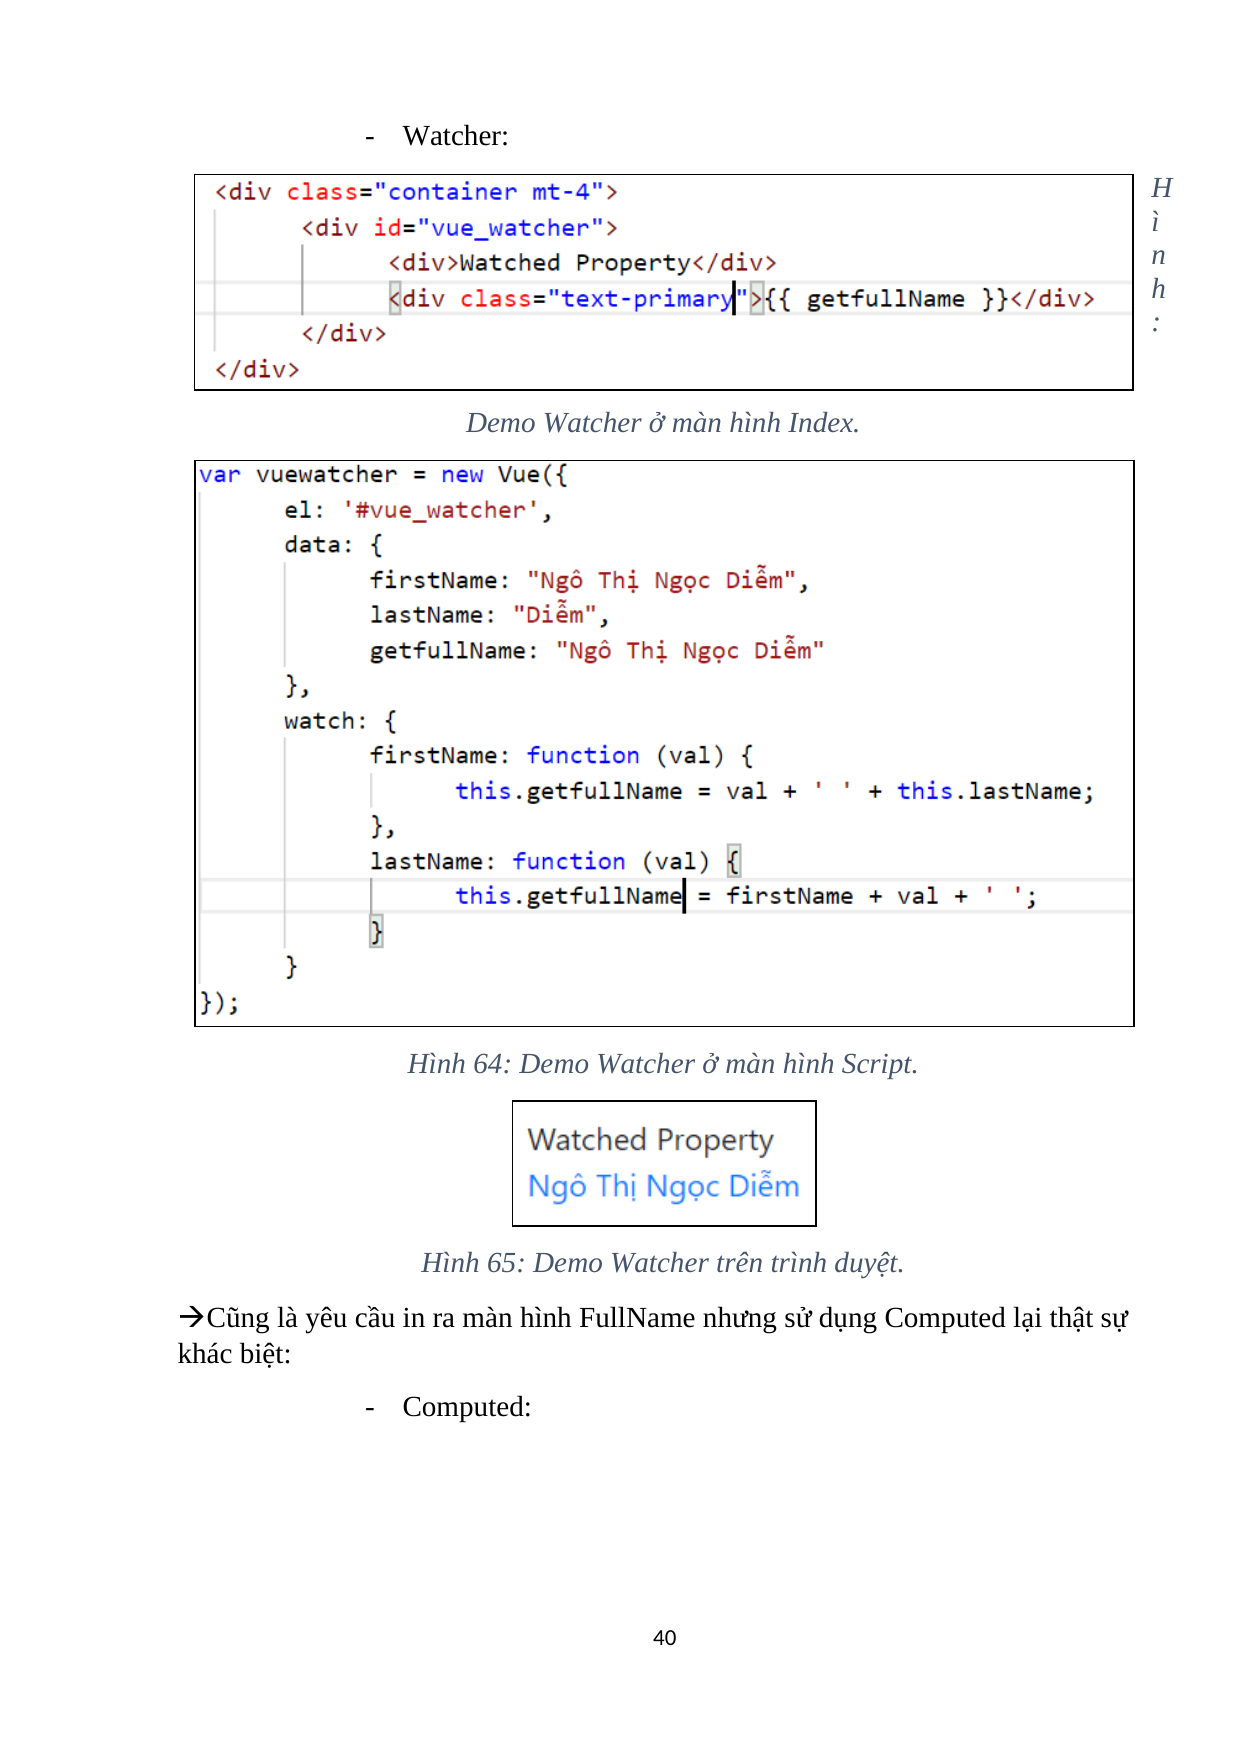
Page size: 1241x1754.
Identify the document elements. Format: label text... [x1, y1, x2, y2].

text Hình 64: Demo Watcher ở màn hình Script. [177, 1046, 1152, 1079]
picture [196, 461, 1133, 1026]
picture [513, 1102, 815, 1225]
text Cũng là yêu cầu in ra màn hình FullName nhưng sử dụng Computed lại thật sự khác biệt: [177, 1300, 1152, 1370]
list Watcher: [365, 118, 1152, 152]
picture [195, 175, 1132, 387]
text Hình 65: Demo Watcher trên trình duyệt. [177, 1246, 1152, 1279]
list Computed: [365, 1389, 1152, 1422]
